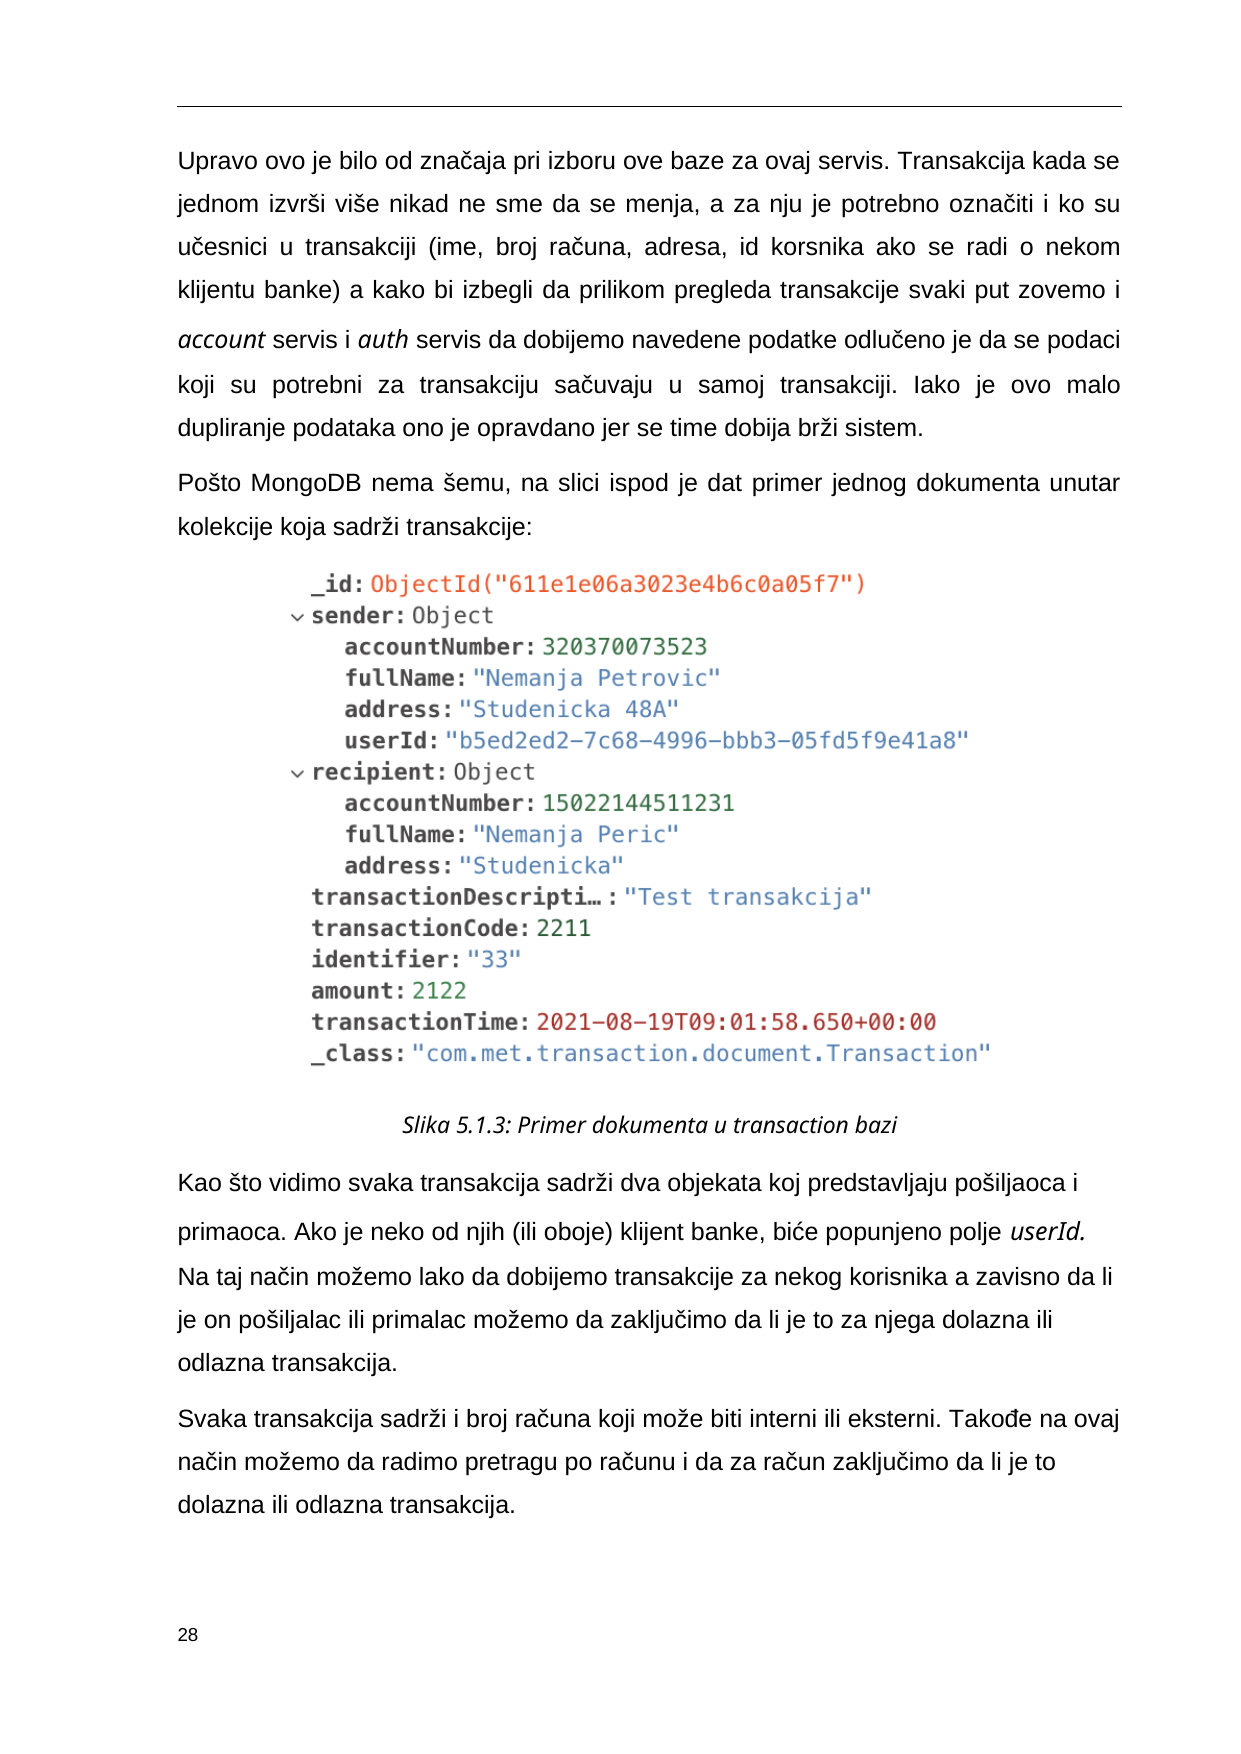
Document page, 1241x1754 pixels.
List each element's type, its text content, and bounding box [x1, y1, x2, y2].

picture [288, 567, 1012, 1082]
text Kao što vidimo svaka transakcija sadrži dva objekata koj predstavljaju pošiljaoca i primaoca. Ako je neko od njih (ili oboje) klijent banke, biće popunjeno polje userId. Na taj način možemo lako da dobijemo transakcije za nekog korisnika a zavisno da li je on pošiljalac ili primalac možemo da zaključimo da li je to za njega dolazna ili odlazna transakcija. [177, 1168, 1122, 1377]
text Upravo ovo je bilo od značaja pri izboru ove baze za ovaj servis. Transakcija kada se jednom izvrši više nikad ne sme da se menja, a za nju je potrebno označiti i ko su učesnici u transakciji (ime, broj računa, adresa, id korsnika ako se radi o nekom klijentu banke) a kako bi izbegli da prilikom pregleda transakcije svaki put zovemo i account servis i auth servis da dobijemo navedene podatke odlučeno je da se podaci koji su potrebni za transakciju sačuvaju u samoj transakciji. Iako je ovo malo dupliranje podataka ono je opravdano jer se time dobija brži sistem. [177, 146, 1122, 442]
text Pošto MongoDB nema šemu, na slici ispod je dat primer jednog dokumenta unutar kolekcije koja sadrži transakcije: [177, 468, 1122, 540]
text Svaka transakcija sadrži i broj računa koji može biti interni ili eksterni. Takođe na ovaj način možemo da radimo pretragu po računu i da za račun zaključimo da li je to dolazna ili odlazna transakcija. [177, 1404, 1122, 1519]
text Slika 5.1.3: Primer dokumenta u transaction bazi [177, 1109, 1122, 1140]
